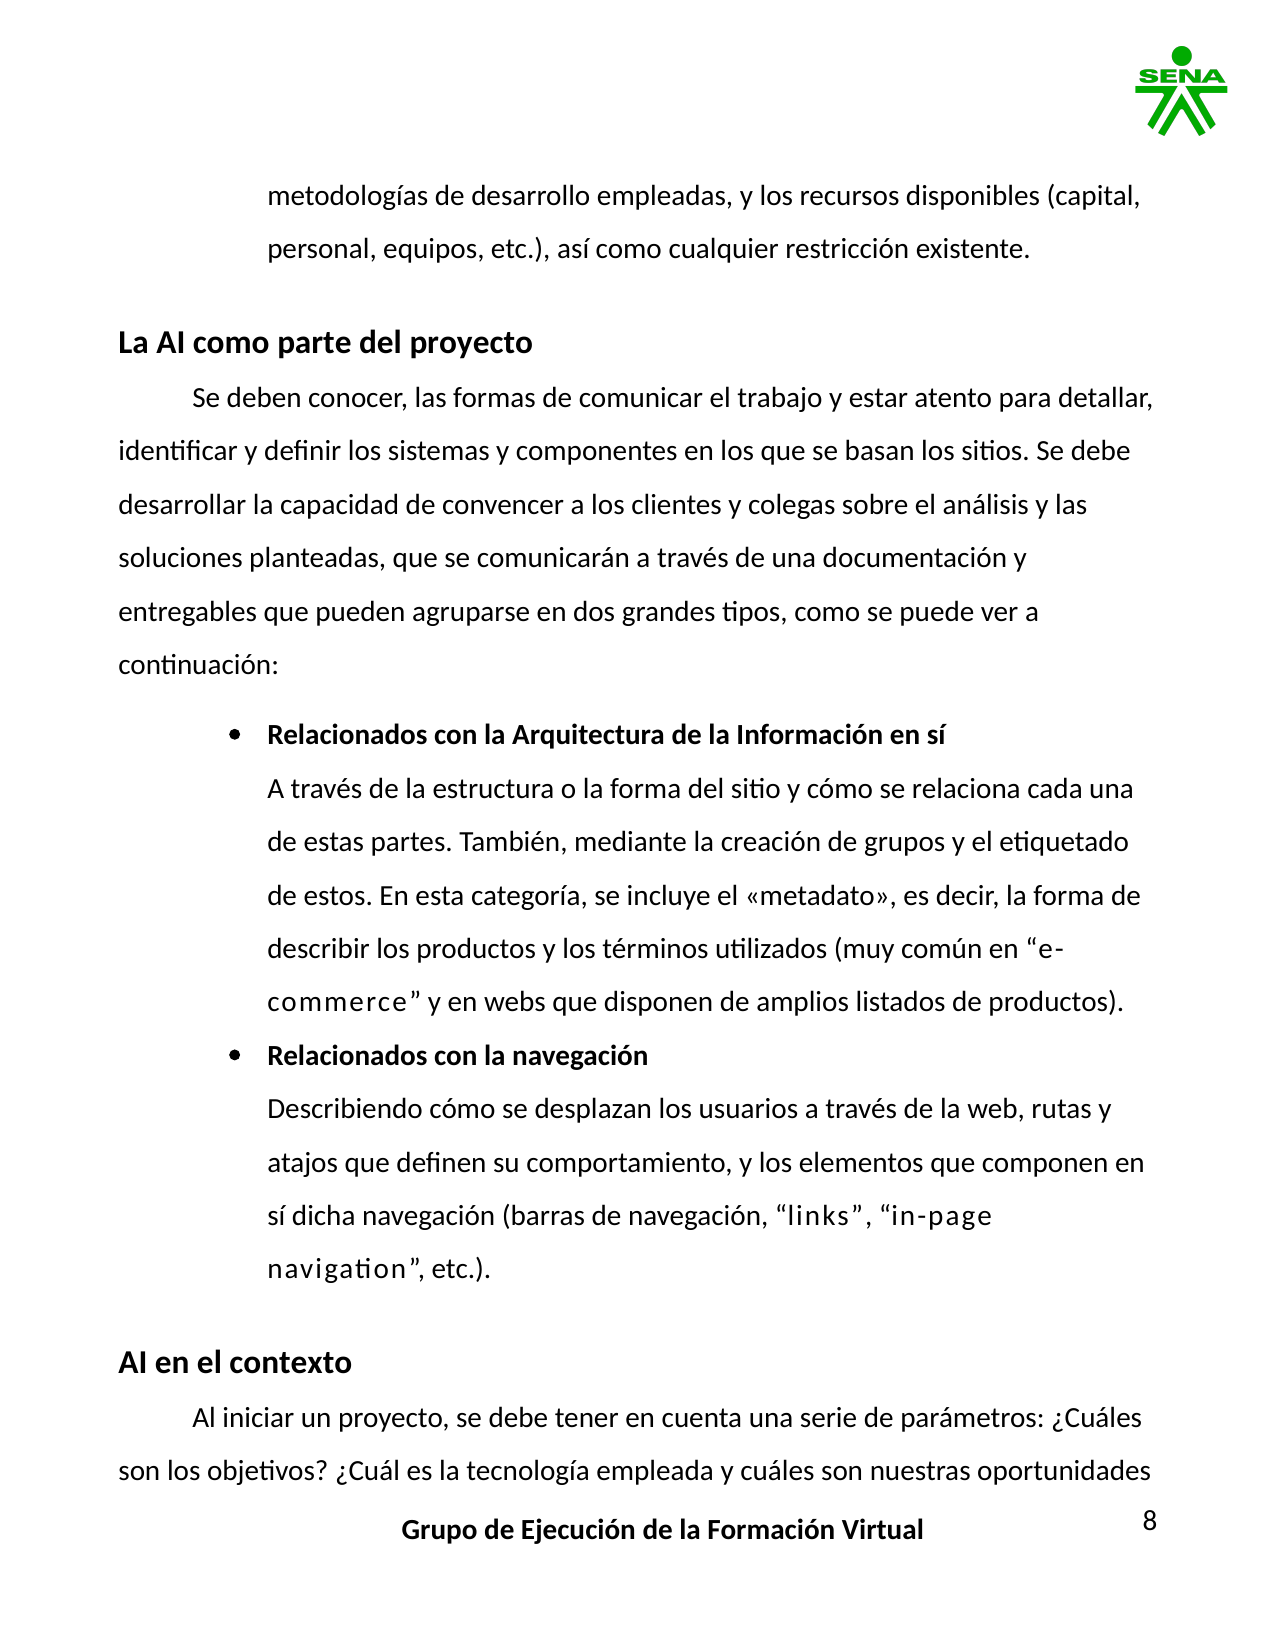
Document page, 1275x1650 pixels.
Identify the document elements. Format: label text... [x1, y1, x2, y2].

text Se deben conocer, las formas de comunicar el trabajo y estar atento para detallar, identificar y definir los sistemas y componentes en los que se basan los sitios. Se debe desarrollar la capacidad de convencer a los clientes y colegas sobre el análisis y las soluciones planteadas, que se comunicarán a través de una documentación y entregables que pueden agruparse en dos grandes tipos, como se puede ver a continuación: [118, 379, 1157, 682]
list Relacionados con la Arquitectura de la Información en sí [229, 716, 1157, 752]
list Describiendo cómo se desplazan los usuarios a través de la web, rutas y atajos que definen su comportamiento, y los elementos que componen en sí dicha navegación (barras de navegación, “links”, “in-page navigation”, etc.). [267, 1090, 1157, 1286]
list Relacionados con la navegación [229, 1037, 1157, 1072]
picture [1135, 46, 1228, 136]
subtitle AI en el contexto [118, 1342, 1157, 1382]
subtitle La AI como parte del proyecto [118, 322, 1157, 362]
list A través de la estructura o la forma del sitio y cómo se relaciona cada una de estas partes. También, mediante la creación de grupos y el etiquetado de estos. En esta categoría, se incluye el «metadato», es decir, la forma de describir los productos y los términos utilizados (muy común en “e-commerce” y en webs que disponen de amplios listados de productos). [267, 770, 1157, 1019]
